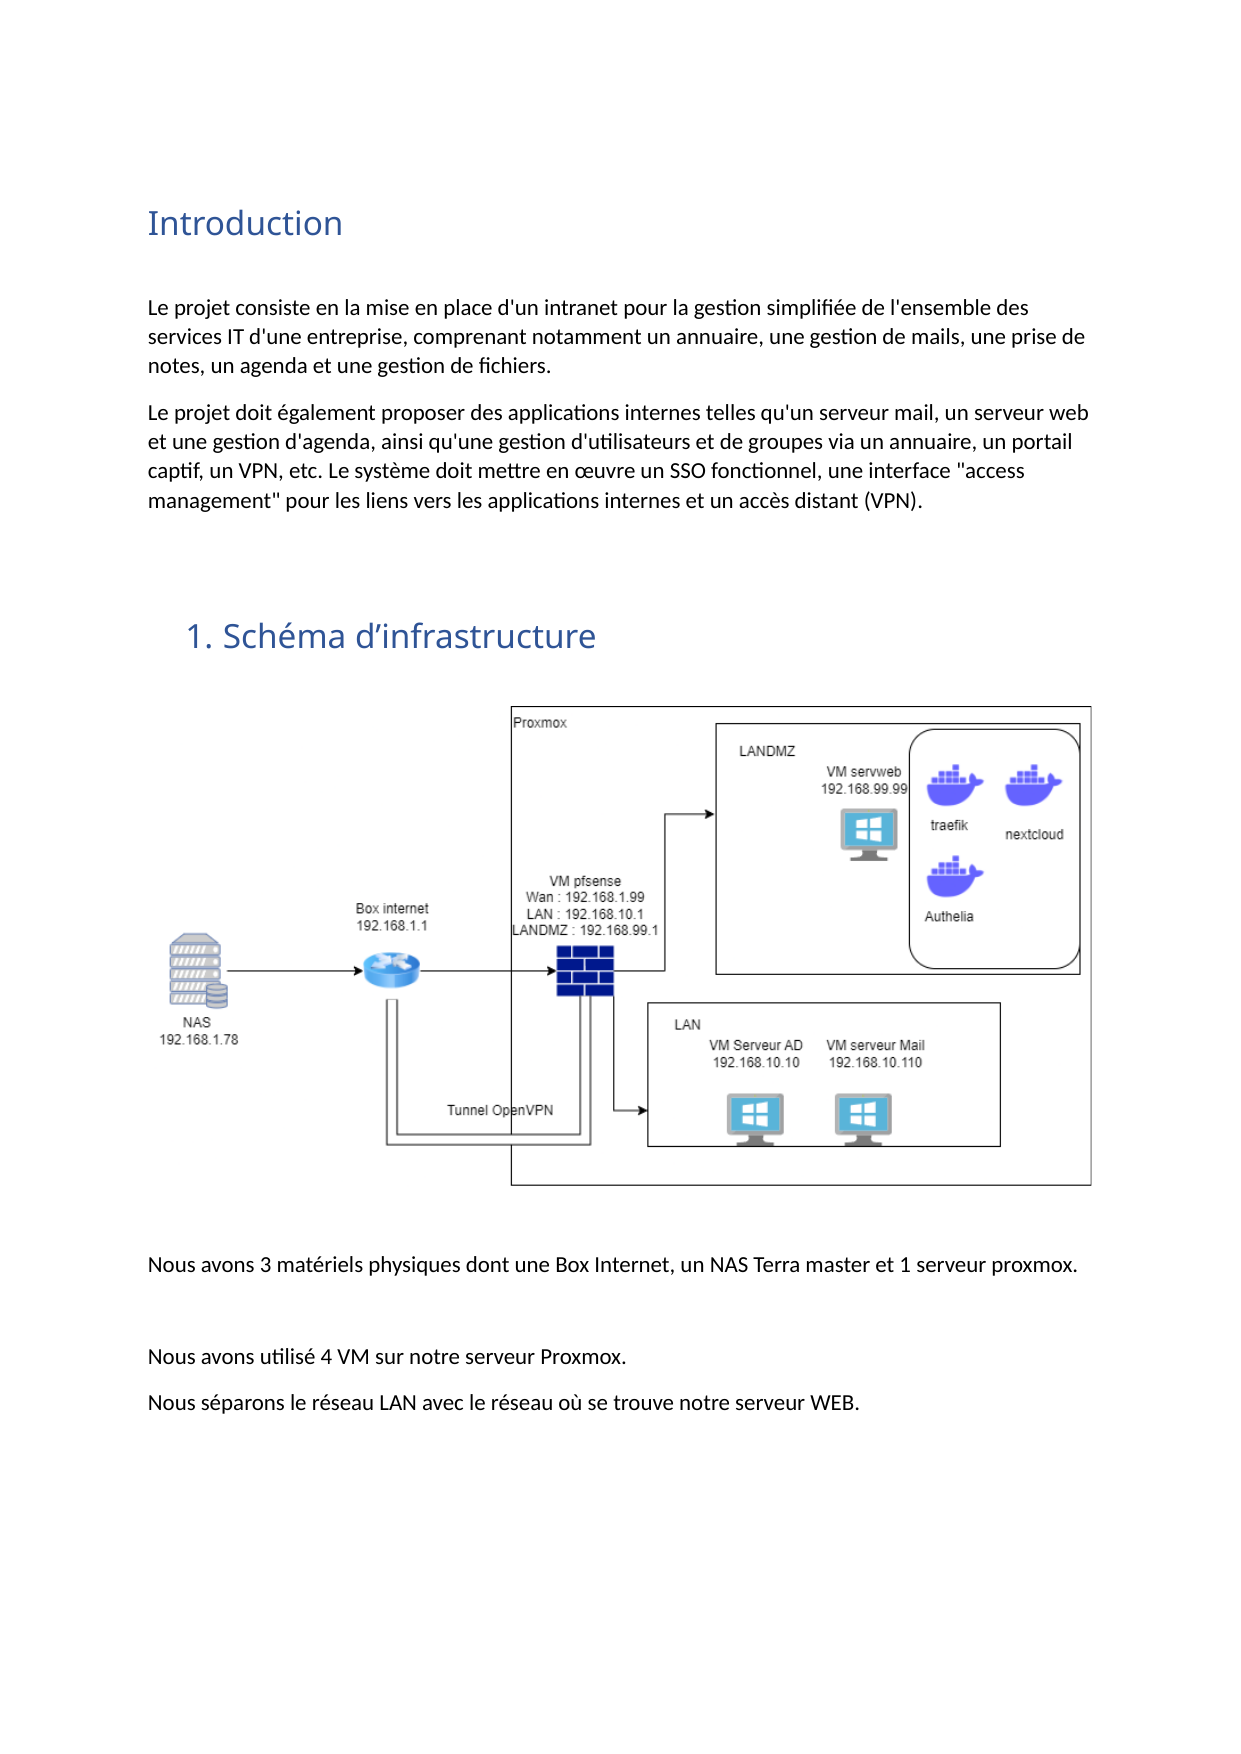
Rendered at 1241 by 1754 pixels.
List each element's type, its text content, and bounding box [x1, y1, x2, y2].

text Le projet doit également proposer des applications internes telles qu'un serveur mail, un serveur web et une gestion d'agenda, ainsi qu'une gestion d'utilisateurs et de groupes via un annuaire, un portail captif, un VPN, etc. Le système doit mettre en œuvre un SSO fonctionnel, une interface "access management" pour les liens vers les applications internes et un accès distant (VPN). [148, 398, 1093, 514]
text Nous avons 3 matériels physiques dont une Box Internet, un NAS Terra master et 1 serveur proxmox. [148, 1250, 1093, 1278]
subtitle Schéma d’infrastructure [185, 613, 1093, 658]
text Le projet consiste en la mise en place d'un intranet pour la gestion simplifiée de l'ensemble des services IT d'une entreprise, comprenant notamment un annuaire, une gestion de mails, une prise de notes, un agenda et une gestion de fichiers. [148, 293, 1093, 380]
text Nous séparons le réseau LAN avec le réseau où se trouve notre serveur WEB. [148, 1388, 1093, 1416]
picture [147, 706, 1092, 1187]
text Nous avons utilisé 4 VM sur notre serveur Proxmox. [148, 1342, 1093, 1370]
subtitle Introduction [148, 199, 1093, 245]
